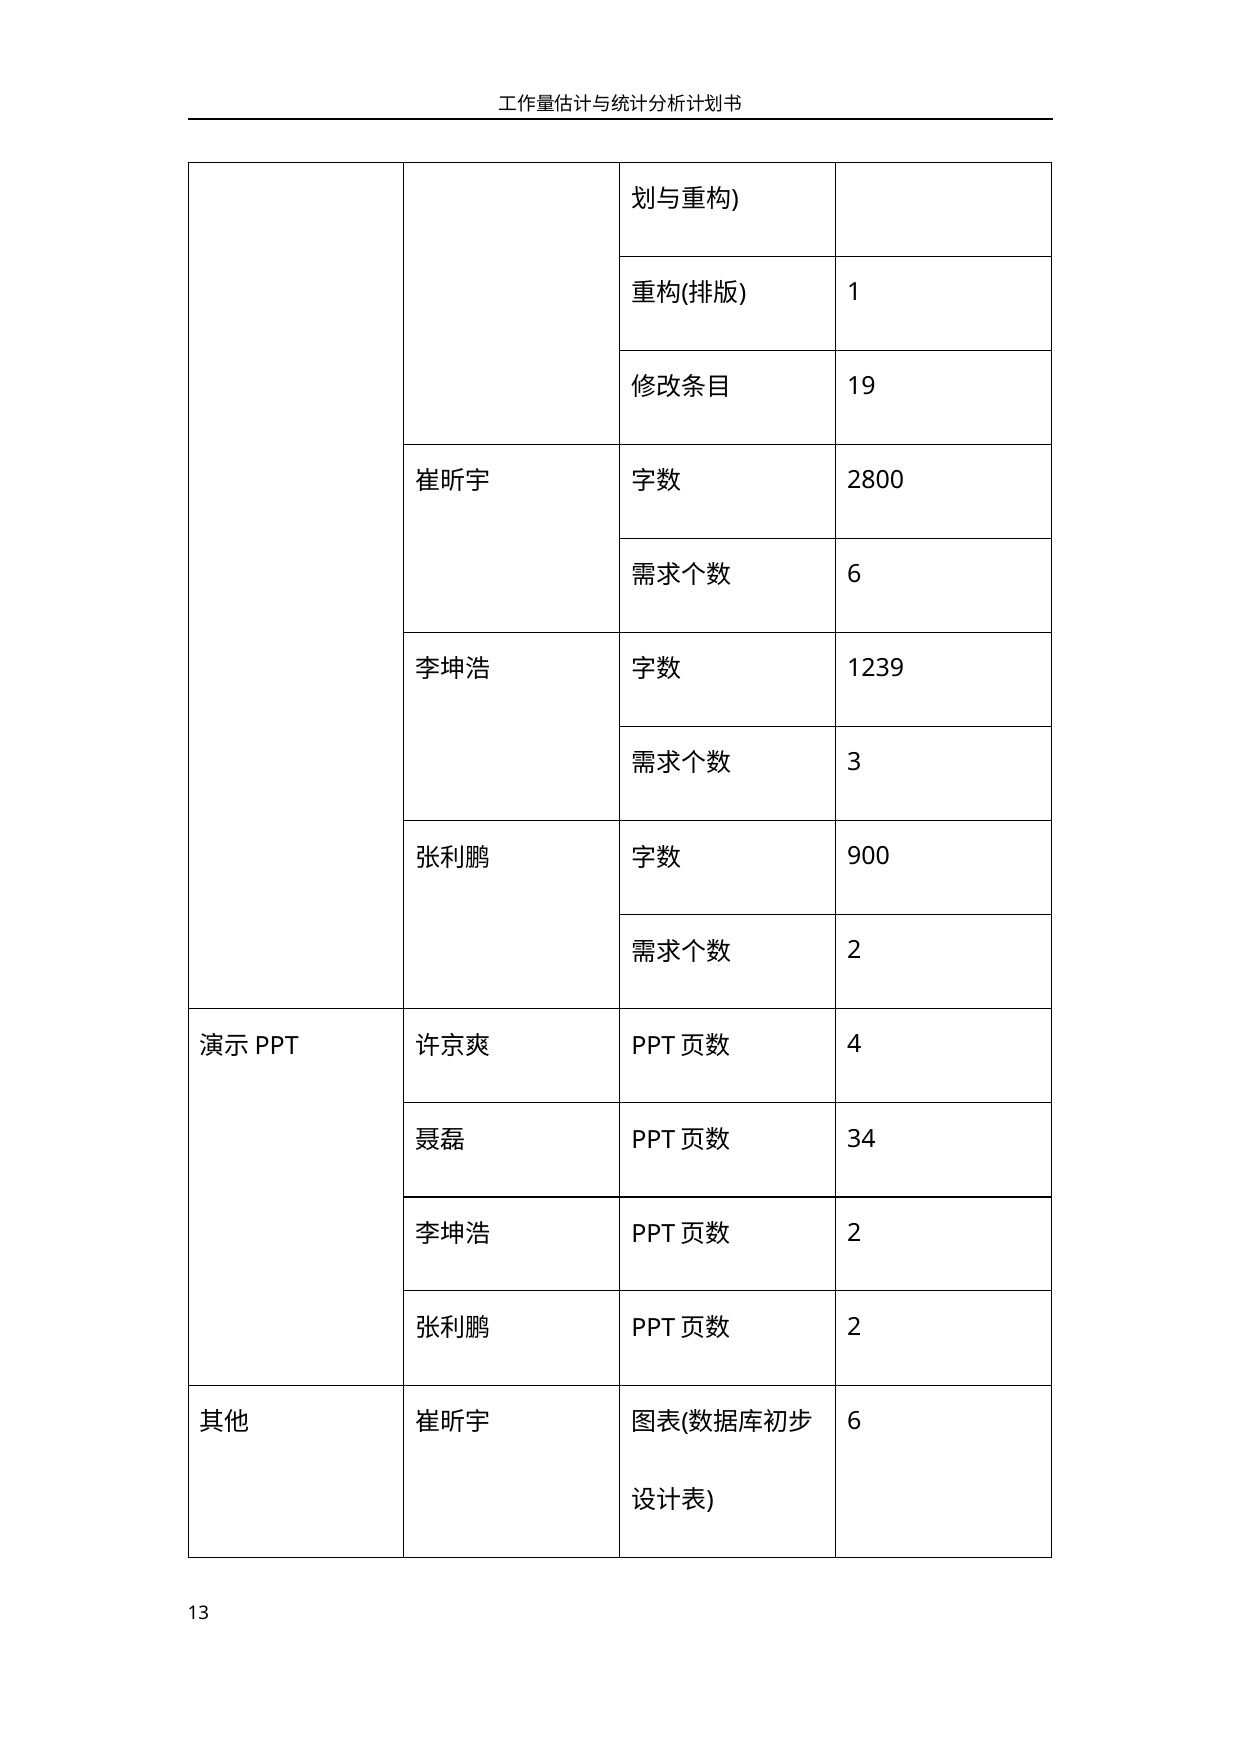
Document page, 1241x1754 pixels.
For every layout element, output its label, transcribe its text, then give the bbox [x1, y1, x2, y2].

table_cell 19 [836, 351, 1051, 444]
table_cell 2800 [836, 445, 1051, 538]
table_cell 6 [836, 539, 1051, 632]
table_cell 2 [836, 1198, 1051, 1290]
table_cell 其他 [189, 1386, 403, 1557]
table_cell 4 [836, 1009, 1051, 1102]
table_cell 重构(排版) [620, 257, 835, 350]
table_cell 需求个数 [620, 539, 835, 632]
table_cell 字数 [620, 821, 835, 914]
table_cell 900 [836, 821, 1051, 914]
table_cell 1239 [836, 633, 1051, 726]
table_cell 2 [836, 1291, 1051, 1384]
table_cell 李坤浩 [404, 633, 619, 820]
table_cell 34 [836, 1103, 1051, 1196]
table_cell 许京爽 [404, 1009, 619, 1102]
table_cell 需求个数 [620, 915, 835, 1008]
table_cell 2 [836, 915, 1051, 1008]
table_cell 6 [836, 1386, 1051, 1557]
table_cell 需求个数 [620, 727, 835, 820]
table_cell 1 [836, 257, 1051, 350]
table_cell PPT页数 [620, 1198, 835, 1290]
table_cell 重构(总体结构规划与重构) [620, 163, 835, 256]
table_cell 图表(数据库初步设计表) [620, 1386, 835, 1557]
table_cell PPT页数 [620, 1009, 835, 1102]
table_cell 字数 [620, 445, 835, 538]
table_cell 修改条目 [620, 351, 835, 444]
table_cell 1 [836, 163, 1051, 256]
table_cell 崔昕宇 [404, 445, 619, 632]
table_cell 演示PPT [189, 1009, 403, 1384]
table_cell 聂磊 [404, 1103, 619, 1196]
table_cell 张利鹏 [404, 821, 619, 1008]
table_cell PPT页数 [620, 1103, 835, 1196]
table_cell 字数 [620, 633, 835, 726]
table_cell 张利鹏 [404, 1291, 619, 1384]
table_cell PPT页数 [620, 1291, 835, 1384]
table_cell 3 [836, 727, 1051, 820]
table_cell 李坤浩 [404, 1198, 619, 1290]
table_cell 崔昕宇 [404, 1386, 619, 1557]
